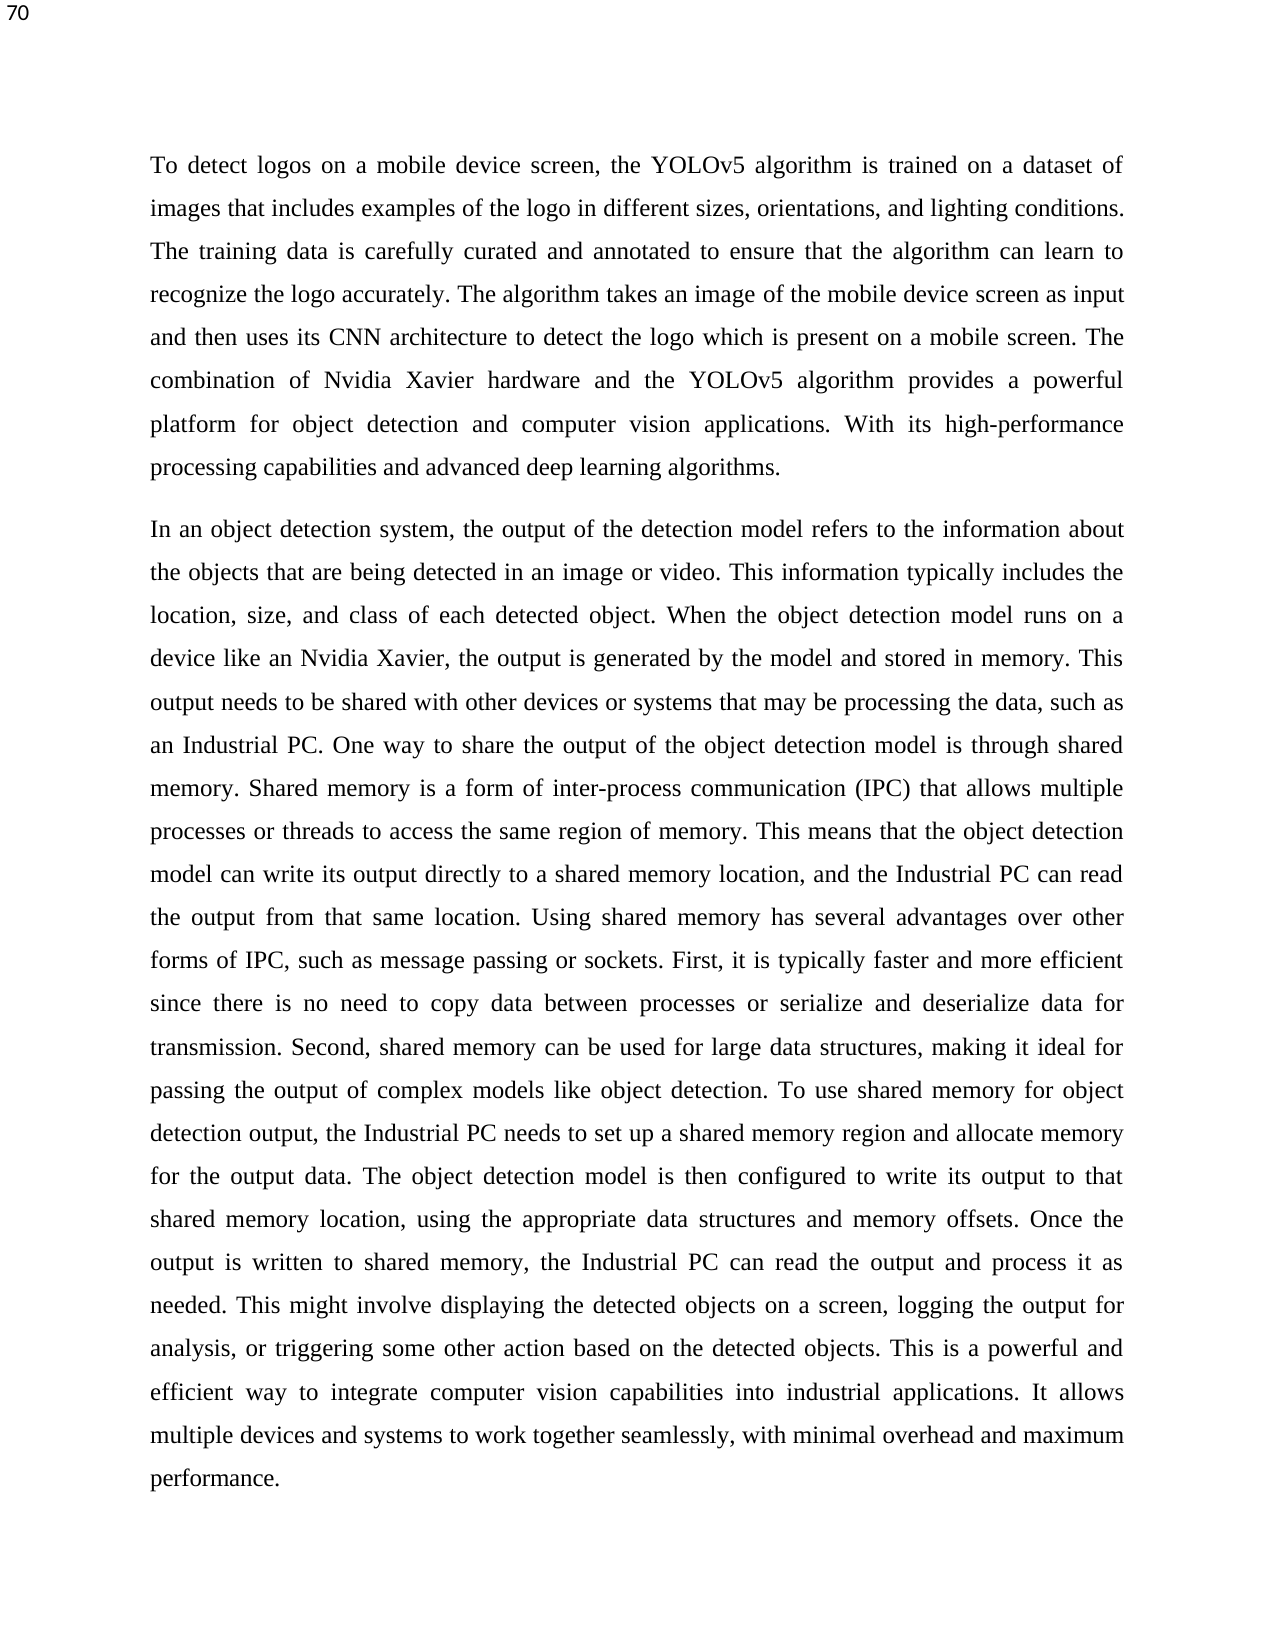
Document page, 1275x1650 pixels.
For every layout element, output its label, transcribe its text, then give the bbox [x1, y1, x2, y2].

text In an object detection system, the output of the detection model refers to the information about the objects that are being detected in an image or video. This information typically includes the location, size, and class of each detected object. When the object detection model runs on a device like an Nvidia Xavier, the output is generated by the model and stored in memory. This output needs to be shared with other devices or systems that may be processing the data, such as an Industrial PC. One way to share the output of the object detection model is through shared memory. Shared memory is a form of inter-process communication (IPC) that allows multiple processes or threads to access the same region of memory. This means that the object detection model can write its output directly to a shared memory location, and the Industrial PC can read the output from that same location. Using shared memory has several advantages over other forms of IPC, such as message passing or sockets. First, it is typically faster and more efficient since there is no need to copy data between processes or serialize and deserialize data for transmission. Second, shared memory can be used for large data structures, making it ideal for passing the output of complex models like object detection. To use shared memory for object detection output, the Industrial PC needs to set up a shared memory region and allocate memory for the output data. The object detection model is then configured to write its output to that shared memory location, using the appropriate data structures and memory offsets. Once the output is written to shared memory, the Industrial PC can read the output and process it as needed. This might involve displaying the detected objects on a screen, logging the output for analysis, or triggering some other action based on the detected objects. This is a powerful and efficient way to integrate computer vision capabilities into industrial applications. It allows multiple devices and systems to work together seamlessly, with minimal overhead and maximum performance. [150, 514, 1125, 1492]
text To detect logos on a mobile device screen, the YOLOv5 algorithm is trained on a dataset of images that includes examples of the logo in different sizes, orientations, and lighting conditions. The training data is carefully curated and annotated to ensure that the algorithm can learn to recognize the logo accurately. The algorithm takes an image of the mobile device screen as input and then uses its CNN architecture to detect the logo which is present on a mobile screen. The combination of Nvidia Xavier hardware and the YOLOv5 algorithm provides a powerful platform for object detection and computer vision applications. With its high-performance processing capabilities and advanced deep learning algorithms. [150, 150, 1125, 481]
